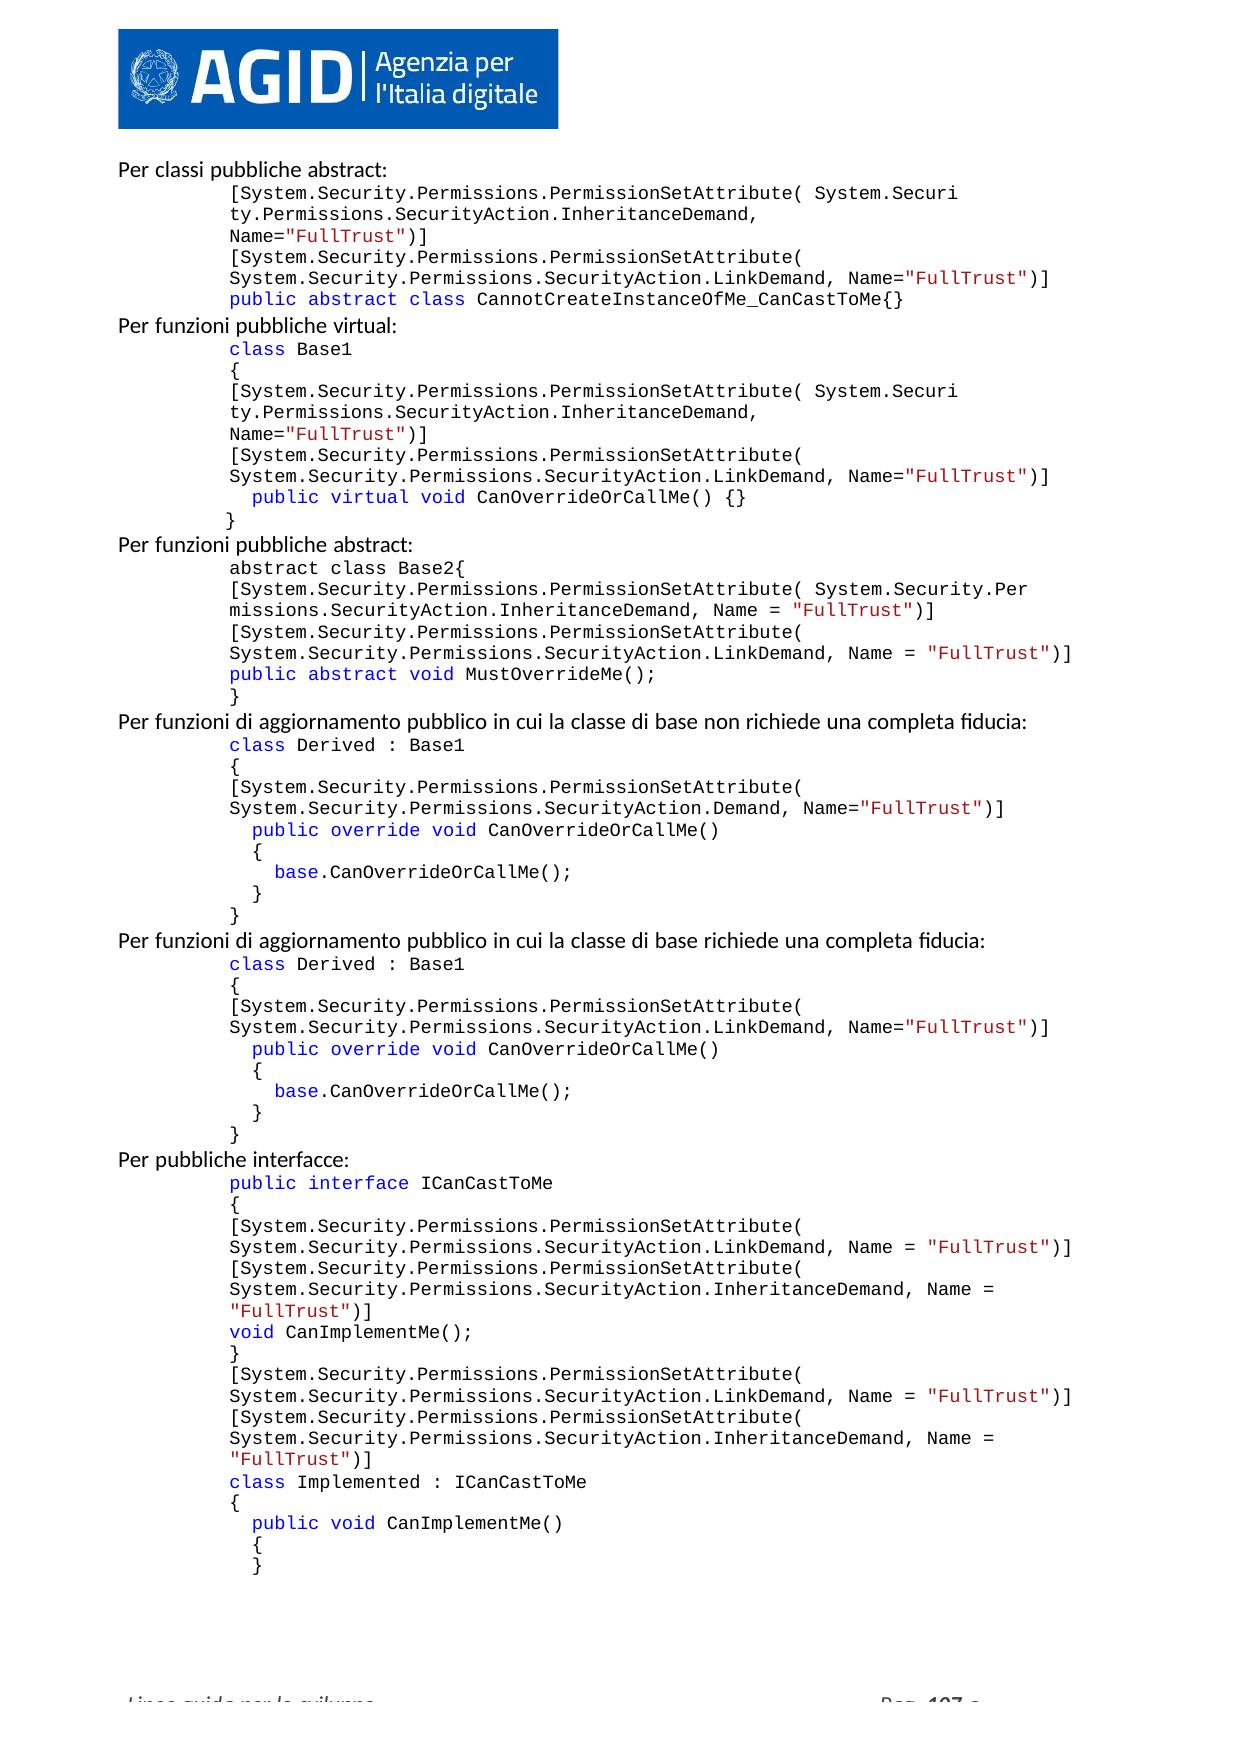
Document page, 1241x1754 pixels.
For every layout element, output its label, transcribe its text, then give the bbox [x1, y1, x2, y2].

picture [118, 29, 559, 129]
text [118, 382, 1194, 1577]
text class Base1 [229, 339, 1194, 361]
text Per classi pubbliche abstract: [118, 155, 1194, 183]
text System.Security.Permissions.SecurityAction.LinkDemand, Name="FullTrust")] public abstract class CannotCreateInstanceOfMe_CanCastToMe{} [229, 269, 1069, 311]
text Per funzioni pubbliche virtual: [118, 311, 1194, 339]
text { [229, 361, 1194, 382]
